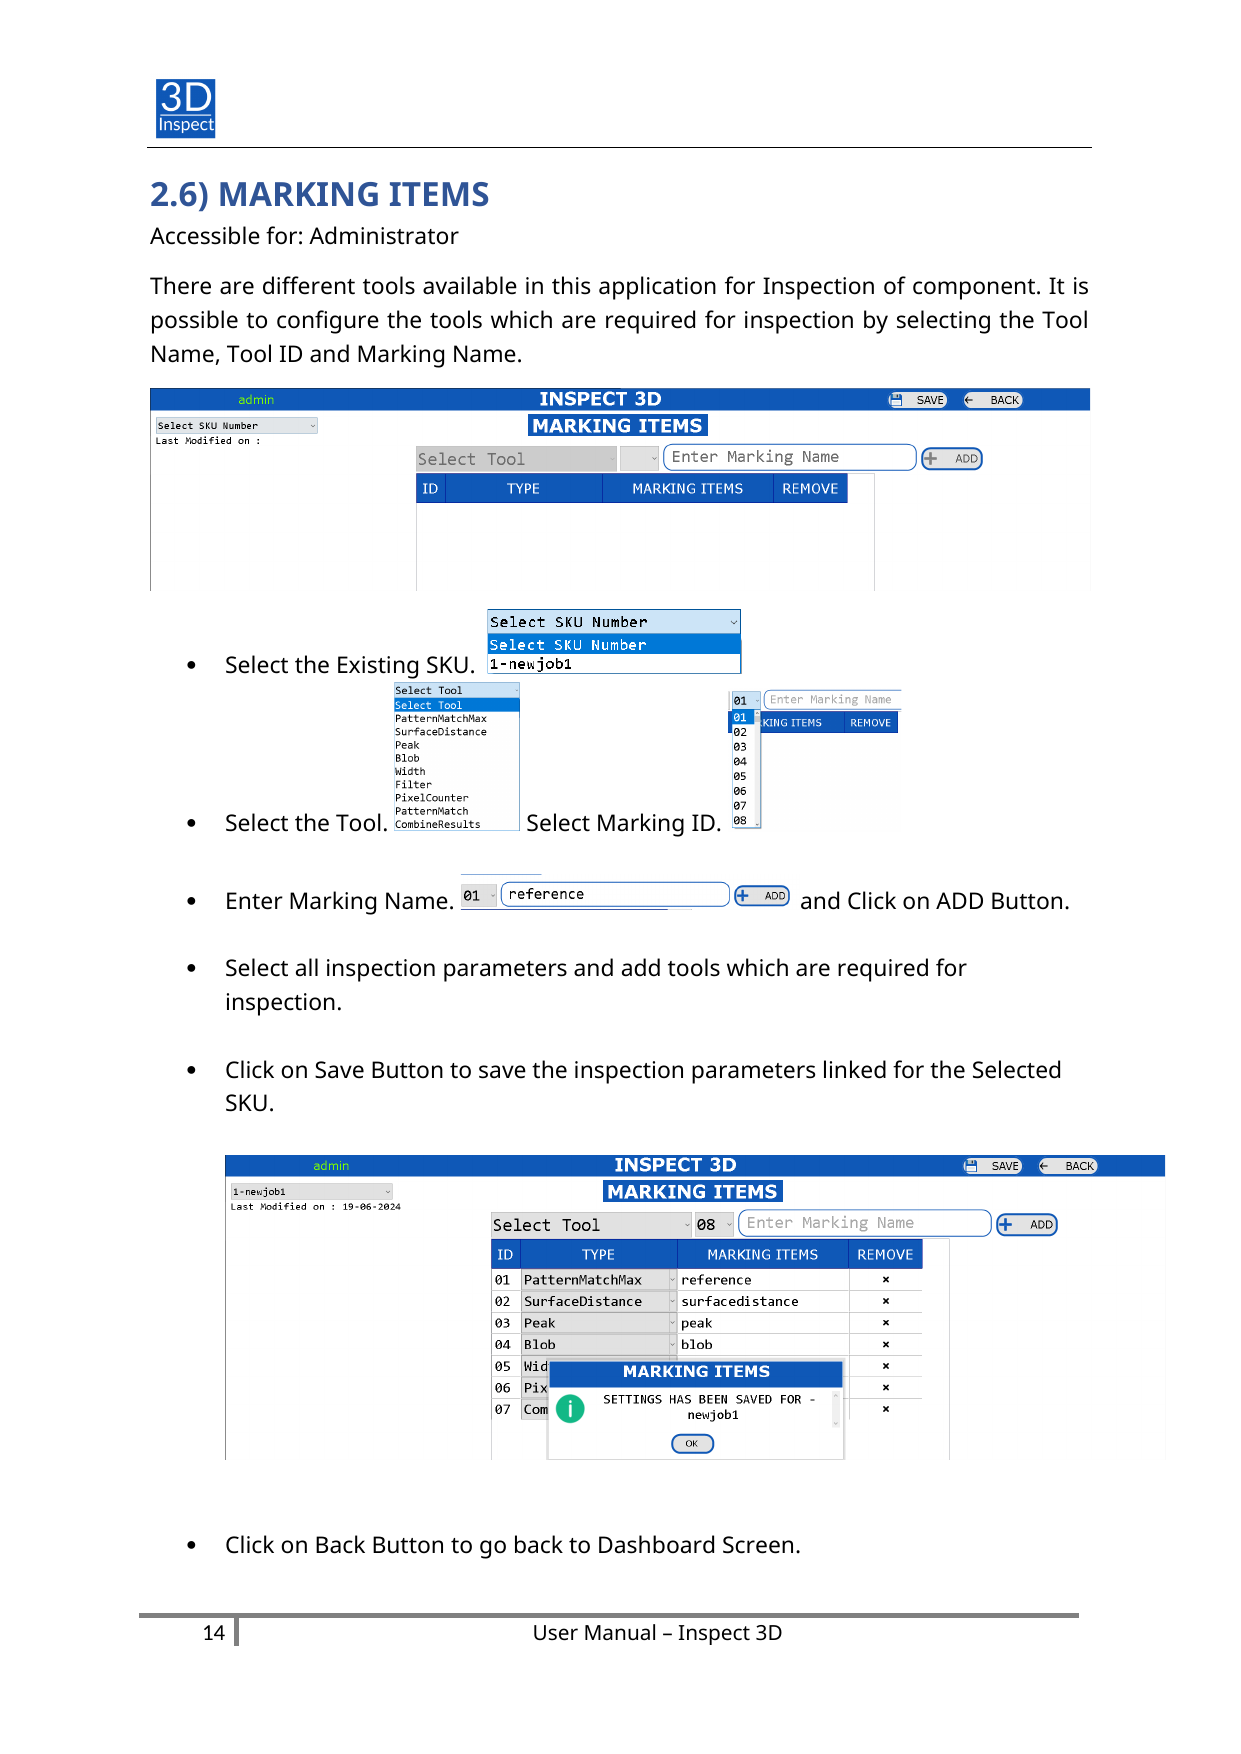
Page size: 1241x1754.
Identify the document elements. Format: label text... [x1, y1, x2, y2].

picture [487, 609, 742, 674]
picture [150, 388, 1091, 591]
list Click on Save Button to save the inspection parameters linked for the Selected SKU. [187, 1054, 1090, 1119]
picture [460, 874, 800, 910]
list Click on Back Button to go back to Dashboard Screen. [187, 1529, 1090, 1560]
subtitle 2.6) MARKING ITEMS [150, 171, 1090, 216]
text Accessible for: Administrator [150, 220, 1090, 251]
picture [225, 1155, 1166, 1460]
list Select all inspection parameters and add tools which are required for inspection. [187, 952, 1090, 1017]
picture [394, 682, 521, 832]
picture [150, 73, 220, 144]
picture [728, 688, 902, 832]
text There are different tools available in this application for Inspection of component. It is possible to configure the tools which are required for inspection by selecting the Tool Name, Tool ID and Marking Name. [150, 270, 1090, 369]
